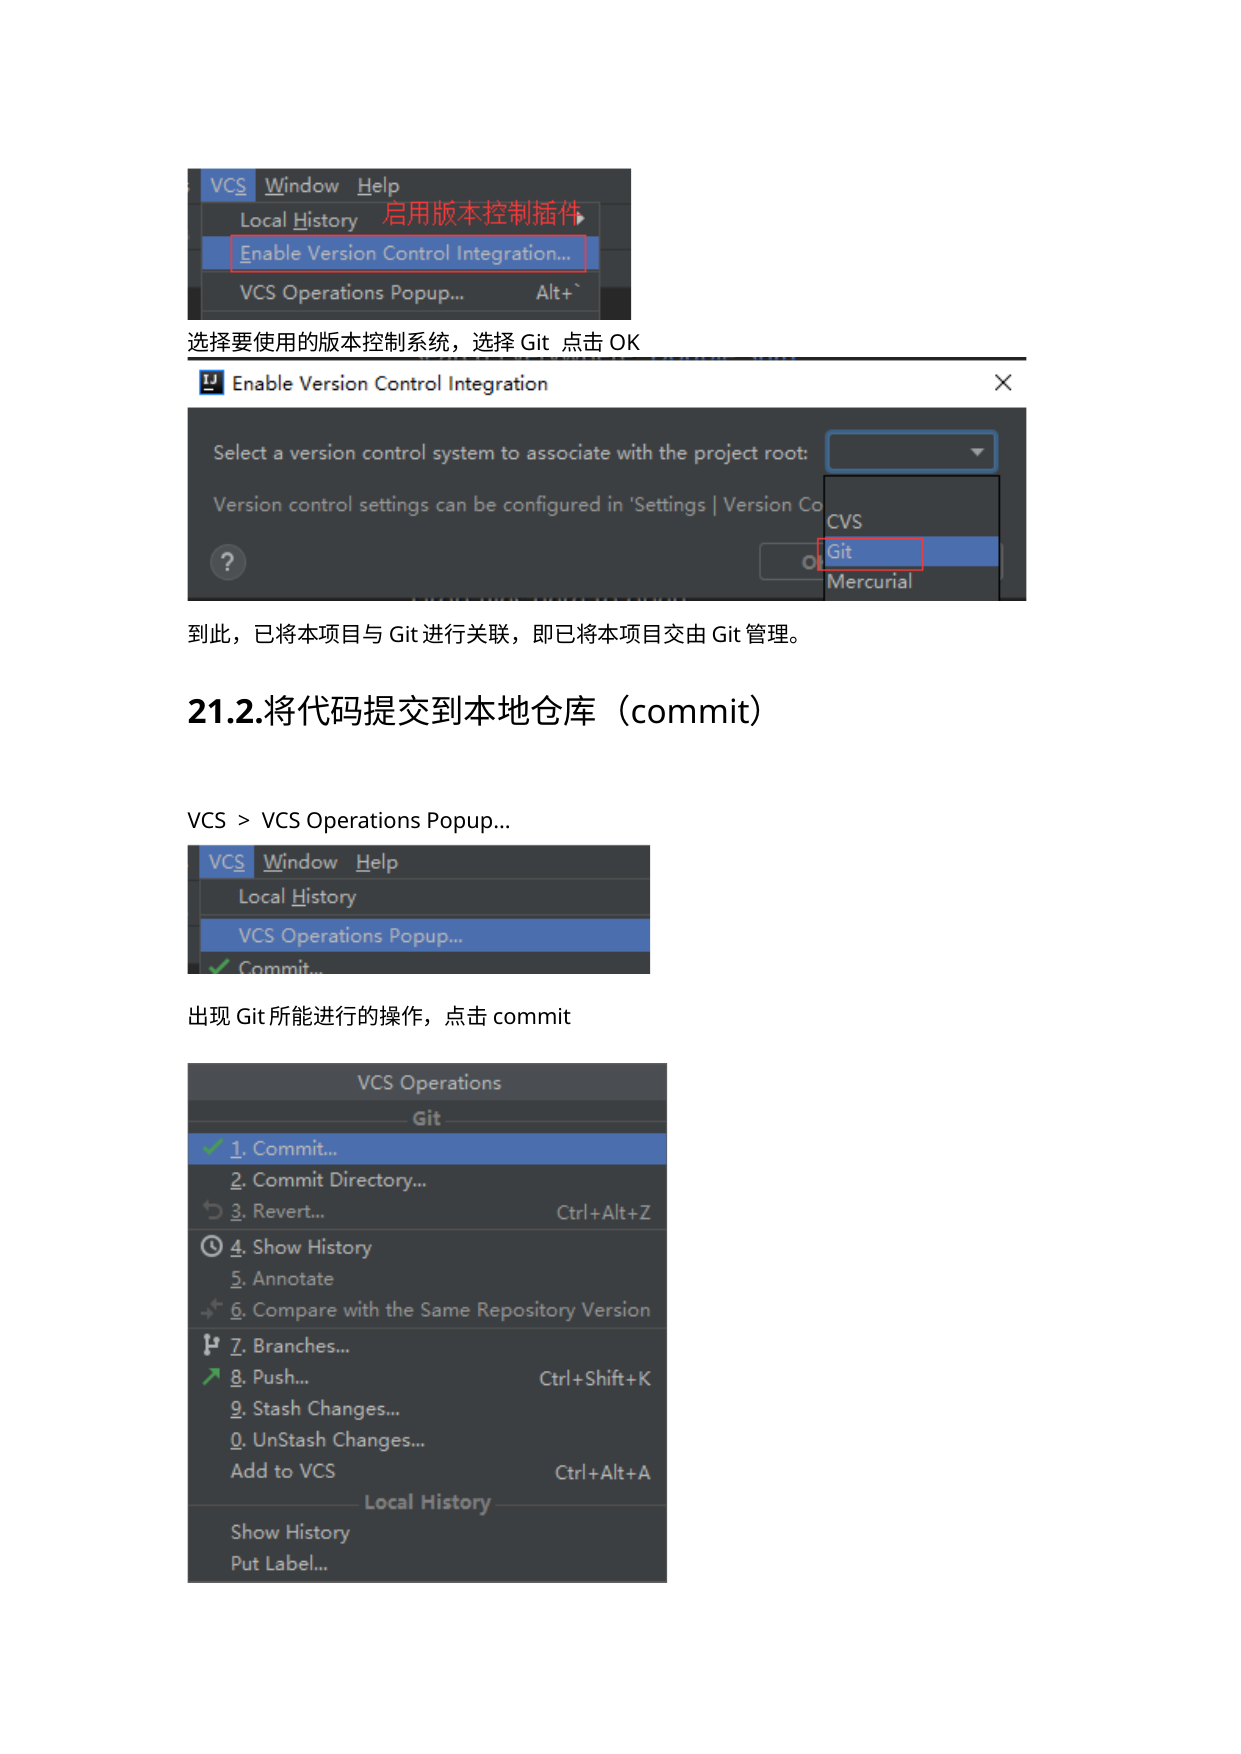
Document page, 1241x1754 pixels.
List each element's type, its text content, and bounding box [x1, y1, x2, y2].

subtitle 21.2.将代码提交到本地仓库（commit） [187, 677, 1053, 742]
picture [187, 1063, 668, 1583]
picture [187, 162, 632, 320]
text VCS > VCS Operations Popup... [187, 804, 1053, 836]
text 选择要使用的版本控制系统，选择Git 点击OK [187, 324, 1053, 357]
text 出现Git所能进行的操作，点击commit [187, 999, 1053, 1031]
picture [187, 836, 650, 974]
text 到此，已将本项目与Git进行关联，即已将本项目交由Git管理。 [187, 617, 1053, 649]
picture [187, 357, 1027, 601]
